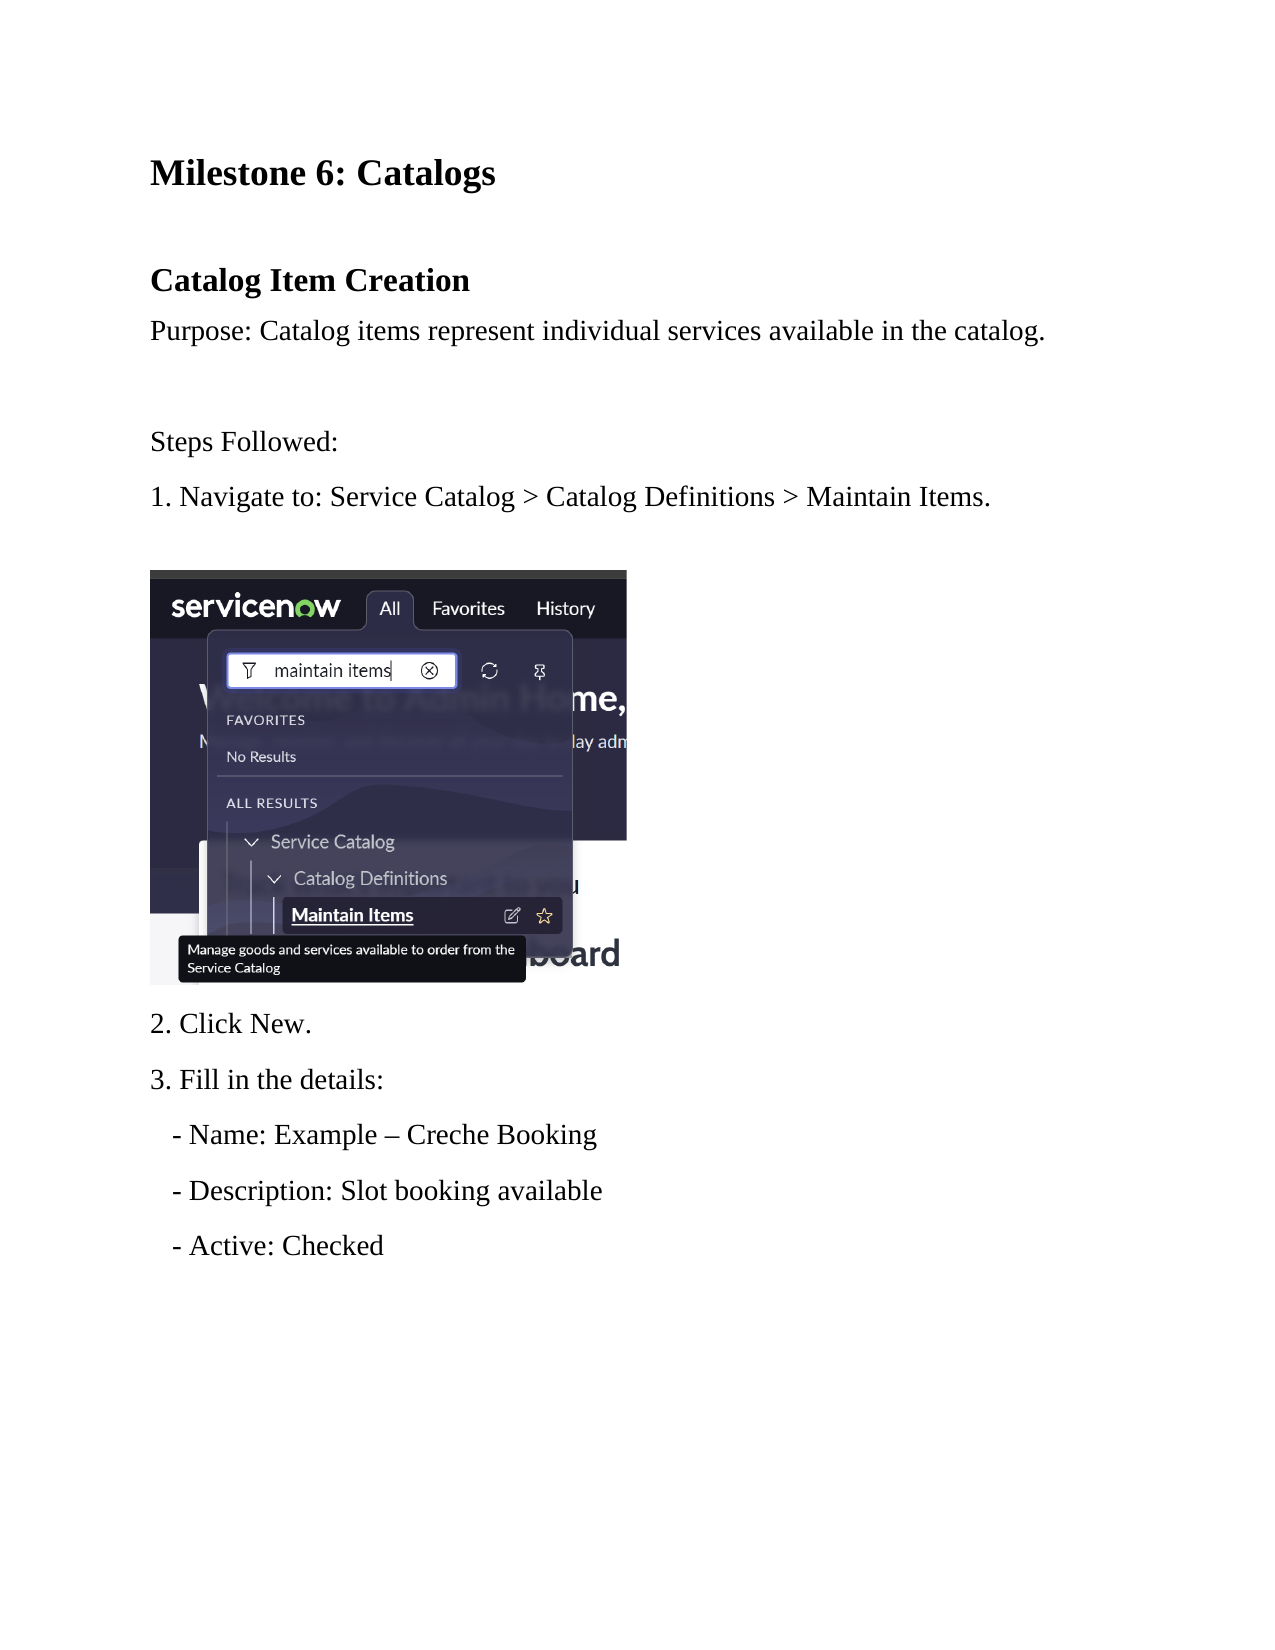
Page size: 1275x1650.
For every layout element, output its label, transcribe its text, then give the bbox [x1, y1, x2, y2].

text Purpose: Catalog items represent individual services available in the catalog. [150, 313, 1125, 347]
text - Description: Slot booking available [150, 1173, 1125, 1206]
subtitle Milestone 6: Catalogs [150, 150, 1125, 193]
text Steps Followed: [150, 424, 1125, 458]
text 2. Click New. [150, 1006, 1125, 1040]
text 3. Fill in the details: [150, 1062, 1125, 1095]
text - Name: Example – Creche Booking [150, 1117, 1125, 1151]
subtitle Catalog Item Creation [150, 260, 1125, 299]
picture [150, 570, 627, 985]
text - Active: Checked [150, 1228, 1125, 1262]
text 1. Navigate to: Service Catalog > Catalog Definitions > Maintain Items. [150, 479, 1125, 548]
